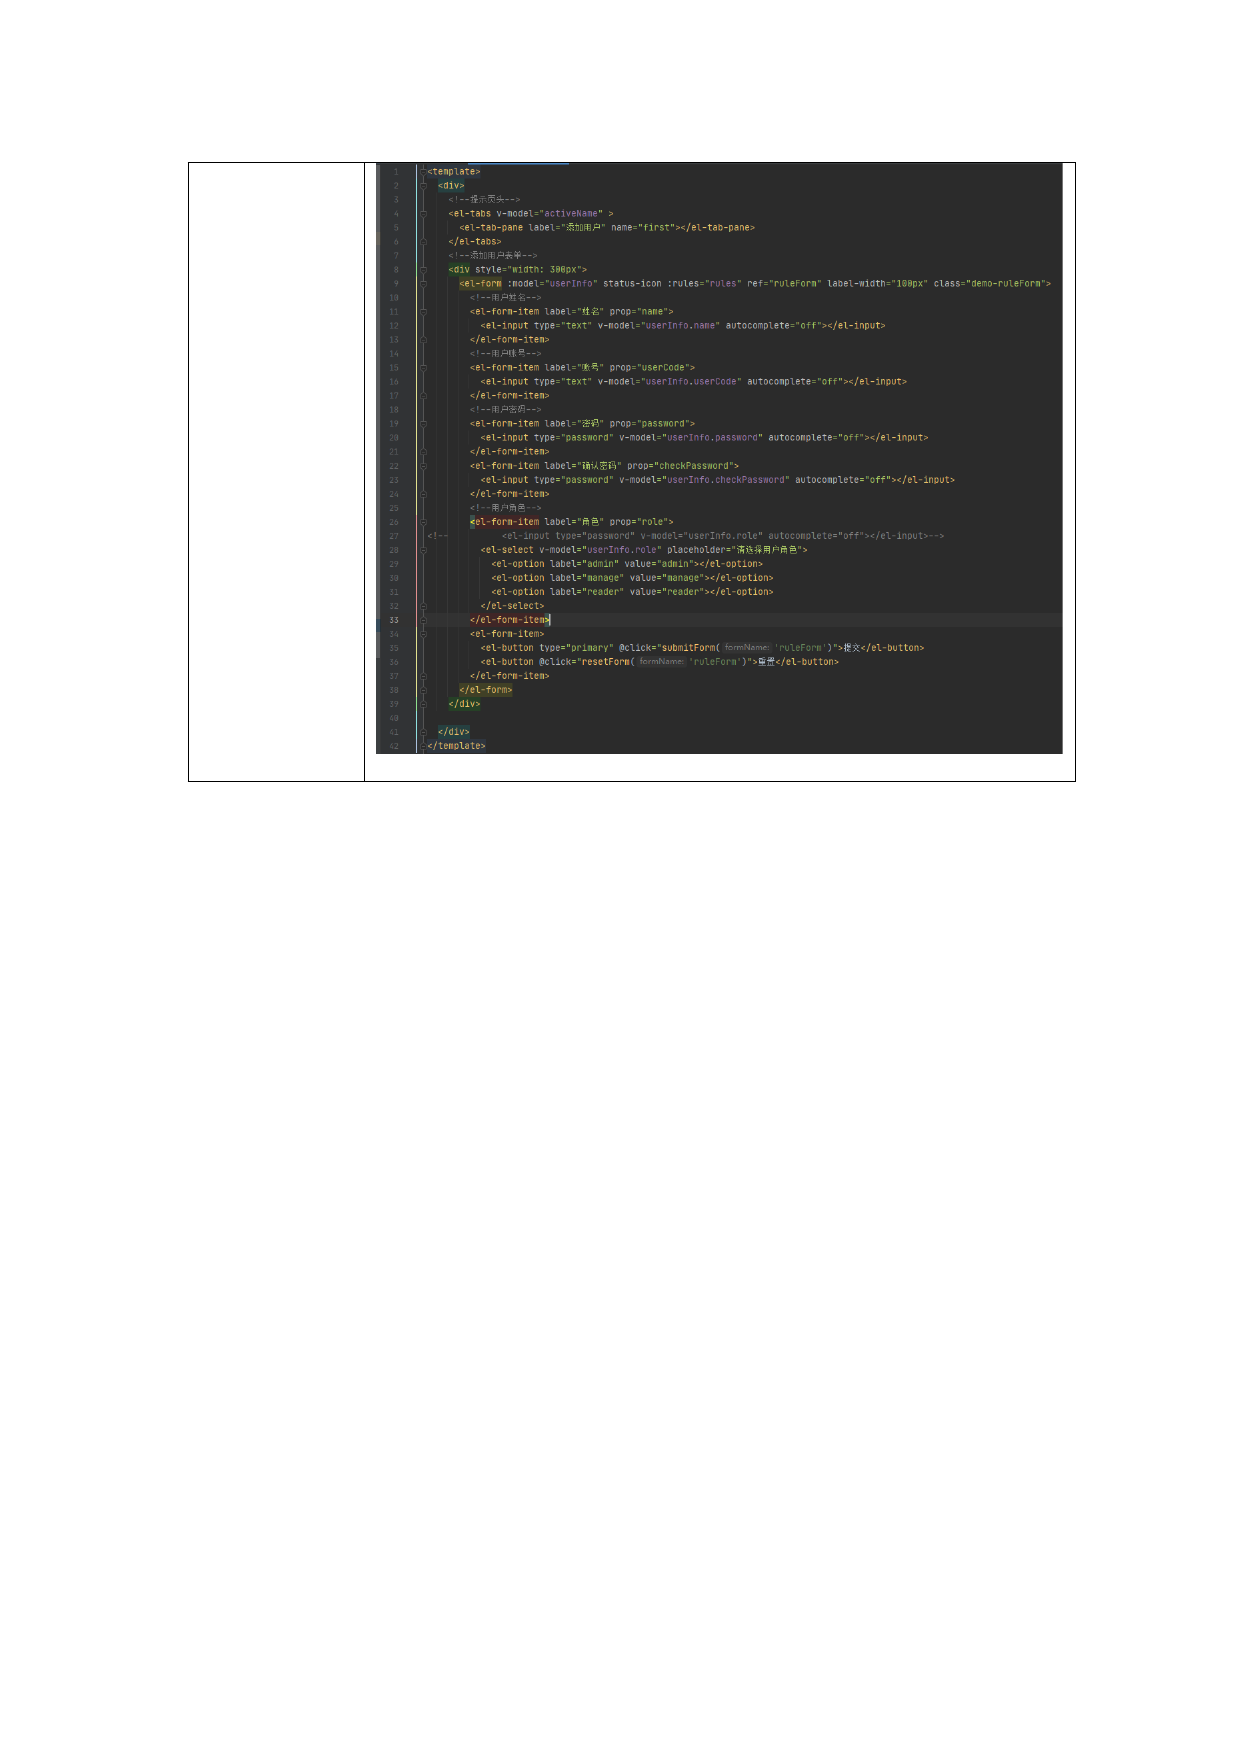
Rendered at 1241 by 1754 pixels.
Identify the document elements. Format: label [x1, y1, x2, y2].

picture [376, 163, 1063, 754]
table_cell [365, 163, 1075, 781]
table_cell [189, 163, 364, 781]
